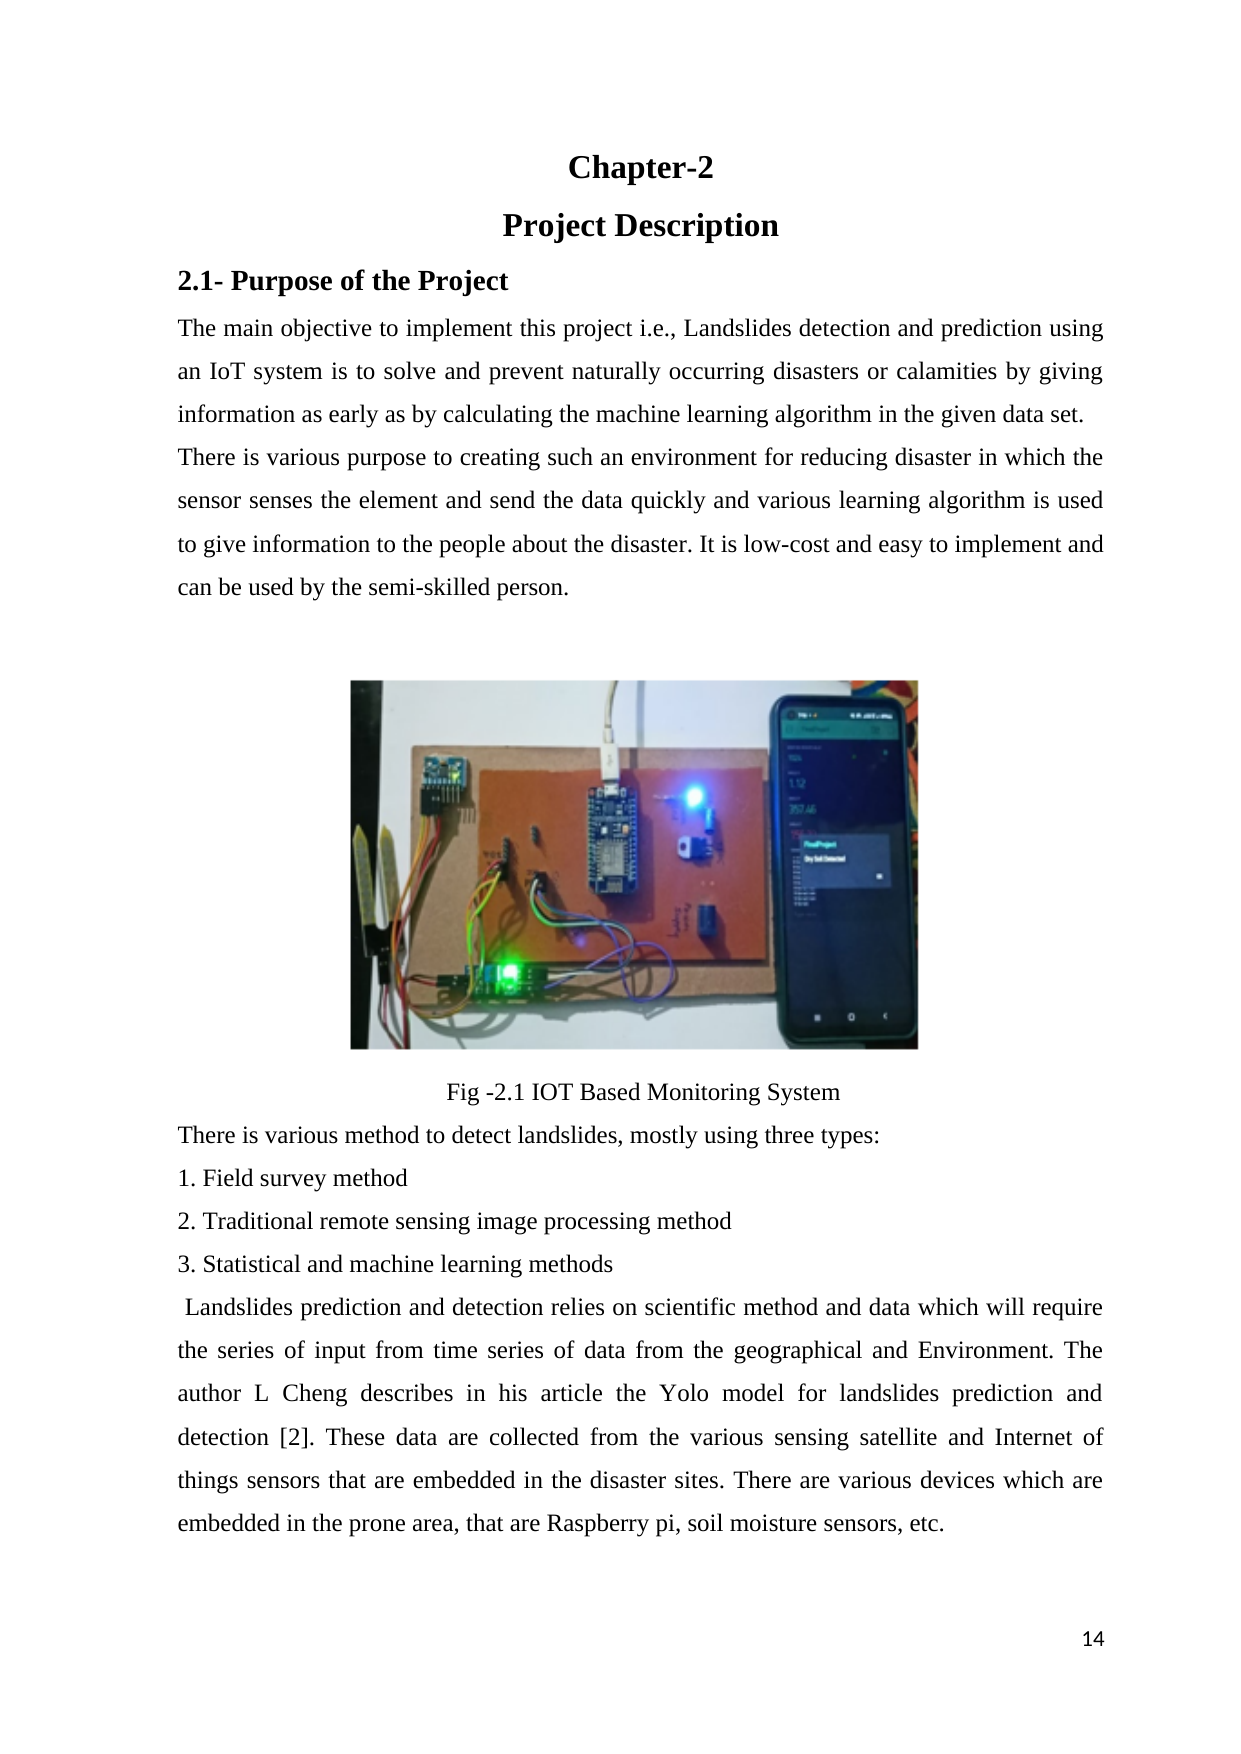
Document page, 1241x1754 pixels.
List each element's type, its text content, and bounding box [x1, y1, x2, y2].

text Project Description [177, 205, 1104, 243]
text There is various method to detect landslides, mostly using three types: [177, 1120, 1104, 1148]
picture [177, 656, 1029, 1057]
text 2.1- Purpose of the Project [177, 263, 1104, 296]
text 3. Statistical and machine learning methods [177, 1249, 1104, 1278]
text The main objective to implement this project i.e., Landslides detection and prediction using an IoT system is to solve and prevent naturally occurring disasters or calamities by giving information as early as by calculating the machine learning algorithm in the given data set. [177, 313, 1104, 428]
text 1. Field survey method [177, 1163, 1104, 1192]
text There is various purpose to creating such an environment for reducing disaster in which the sensor senses the element and send the data quickly and various learning algorithm is used to give information to the people about the disaster. It is low-cost and easy to implement and can be used by the semi-skilled person. [177, 442, 1104, 601]
text Fig -2.1 IOT Based Monitoring System [177, 1077, 1104, 1105]
text Chapter-2 [177, 148, 1104, 186]
text 2. Traditional remote sensing image processing method [177, 1206, 1104, 1235]
text Landslides prediction and detection relies on scientific method and data which will require the series of input from time series of data from the geographical and Environment. The author L Cheng describes in his article the Yolo model for landslides prediction and detection [2]. These data are collected from the various sensing satellite and Internet of things sensors that are embedded in the disaster sites. There are various devices which are embedded in the prone area, that are Raspberry pi, soil moisture sensors, etc. [177, 1292, 1104, 1537]
